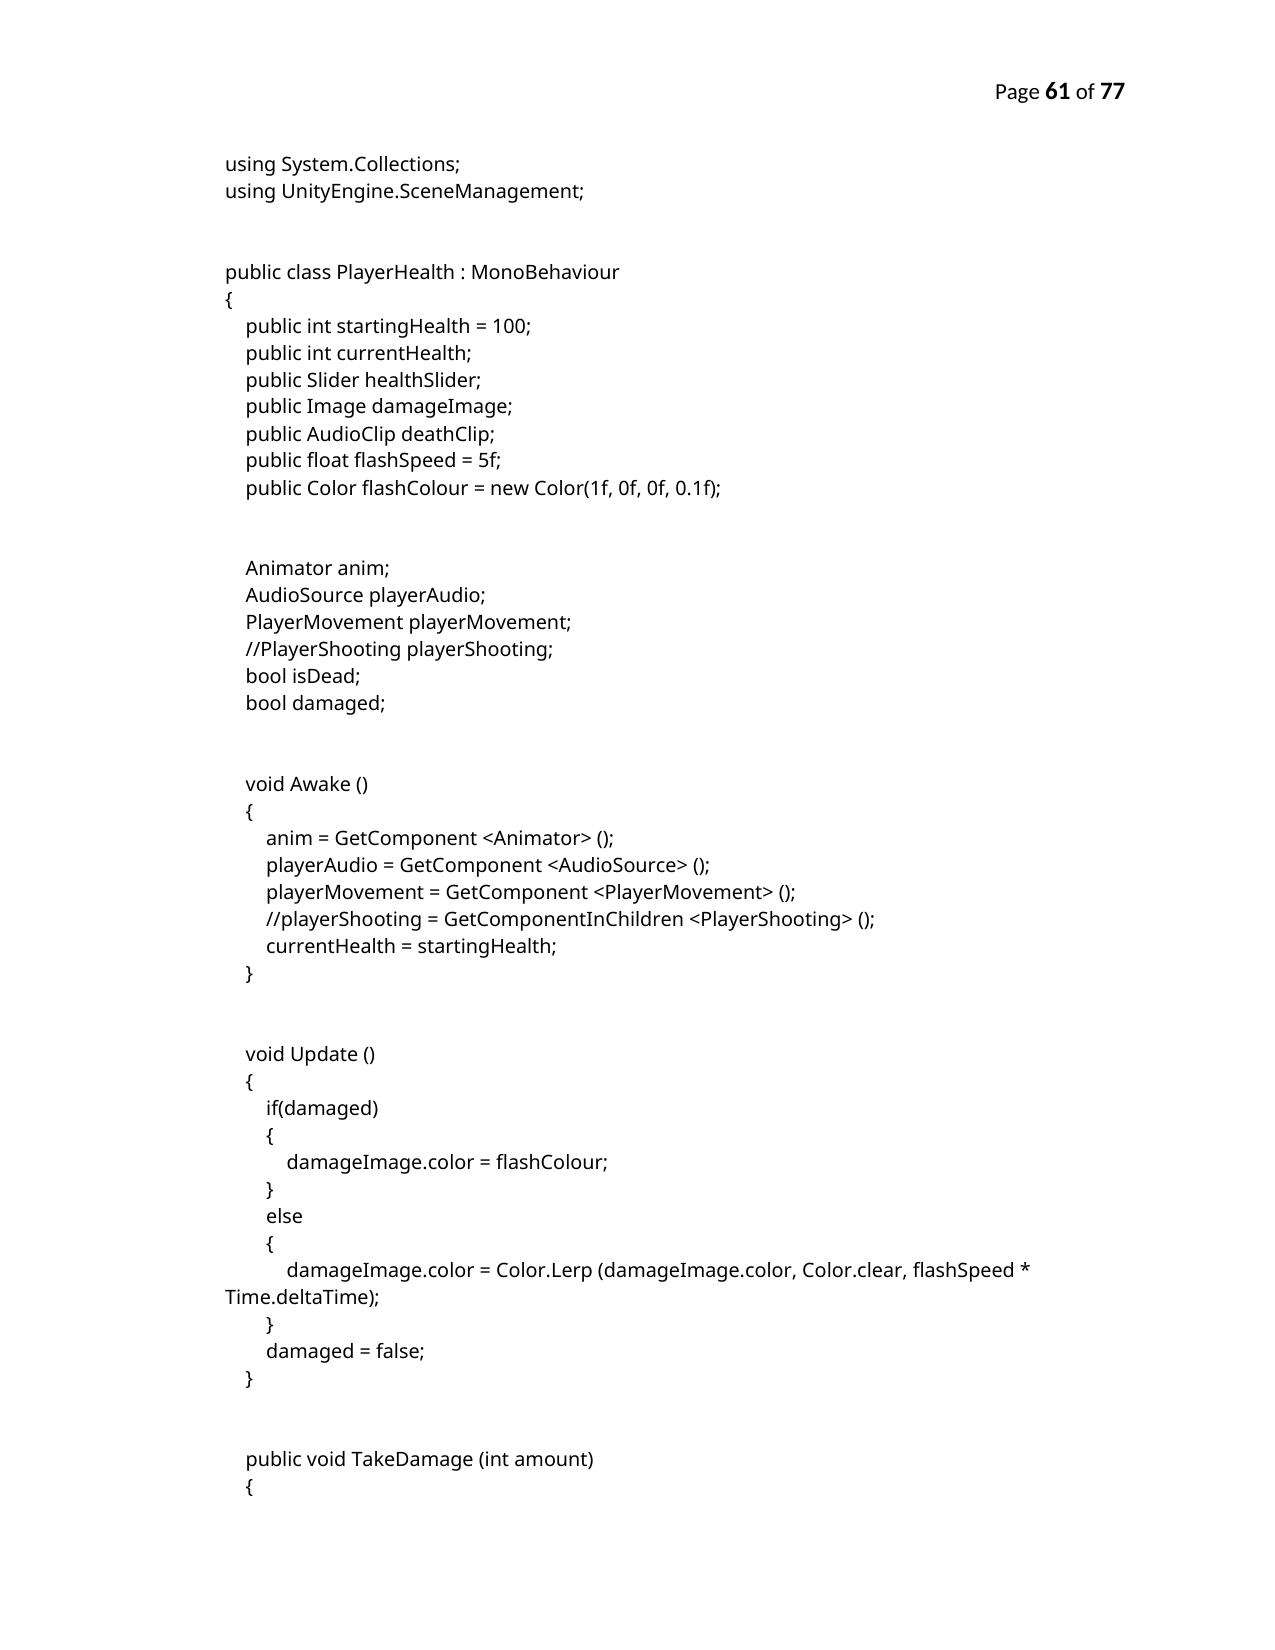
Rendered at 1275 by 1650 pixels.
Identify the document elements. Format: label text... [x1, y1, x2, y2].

text { [225, 1067, 1125, 1094]
text anim = GetComponent <Animator> (); [225, 824, 1125, 851]
text using UnityEngine.SceneManagement; [225, 177, 1125, 204]
text public Image damageImage; [225, 393, 1125, 420]
text currentHealth = startingHealth; [225, 932, 1125, 959]
text } [225, 1175, 1125, 1202]
text public float flashSpeed = 5f; [225, 447, 1125, 474]
text void Awake () [225, 771, 1125, 797]
text bool isDead; [225, 663, 1125, 689]
text void Update () [225, 1040, 1125, 1067]
text } [225, 1364, 1125, 1391]
text public class PlayerHealth : MonoBehaviour [225, 258, 1125, 285]
text public int startingHealth = 100; [225, 312, 1125, 339]
text else [225, 1202, 1125, 1229]
text damageImage.color = flashColour; [225, 1148, 1125, 1175]
text } [225, 1310, 1125, 1337]
text { [225, 797, 1125, 824]
text public Slider healthSlider; [225, 366, 1125, 393]
text { [225, 285, 1125, 312]
text if(damaged) [225, 1094, 1125, 1121]
text damaged = false; [225, 1337, 1125, 1364]
text { [225, 1472, 1125, 1499]
text damageImage.color = Color.Lerp (damageImage.color, Color.clear, flashSpeed * Time.deltaTime); [225, 1256, 1125, 1310]
text PlayerMovement playerMovement; [225, 609, 1125, 636]
text public AudioClip deathClip; [225, 420, 1125, 447]
text //PlayerShooting playerShooting; [225, 636, 1125, 663]
text //playerShooting = GetComponentInChildren <PlayerShooting> (); [225, 905, 1125, 932]
text public Color flashColour = new Color(1f, 0f, 0f, 0.1f); [225, 474, 1125, 501]
text { [225, 1121, 1125, 1148]
text using System.Collections; [225, 150, 1125, 177]
text public void TakeDamage (int amount) [225, 1445, 1125, 1472]
text playerMovement = GetComponent <PlayerMovement> (); [225, 878, 1125, 905]
text } [225, 959, 1125, 986]
text { [225, 1229, 1125, 1256]
text bool damaged; [225, 689, 1125, 717]
text playerAudio = GetComponent <AudioSource> (); [225, 851, 1125, 878]
text public int currentHealth; [225, 339, 1125, 366]
text Animator anim; [225, 555, 1125, 582]
text AudioSource playerAudio; [225, 582, 1125, 609]
